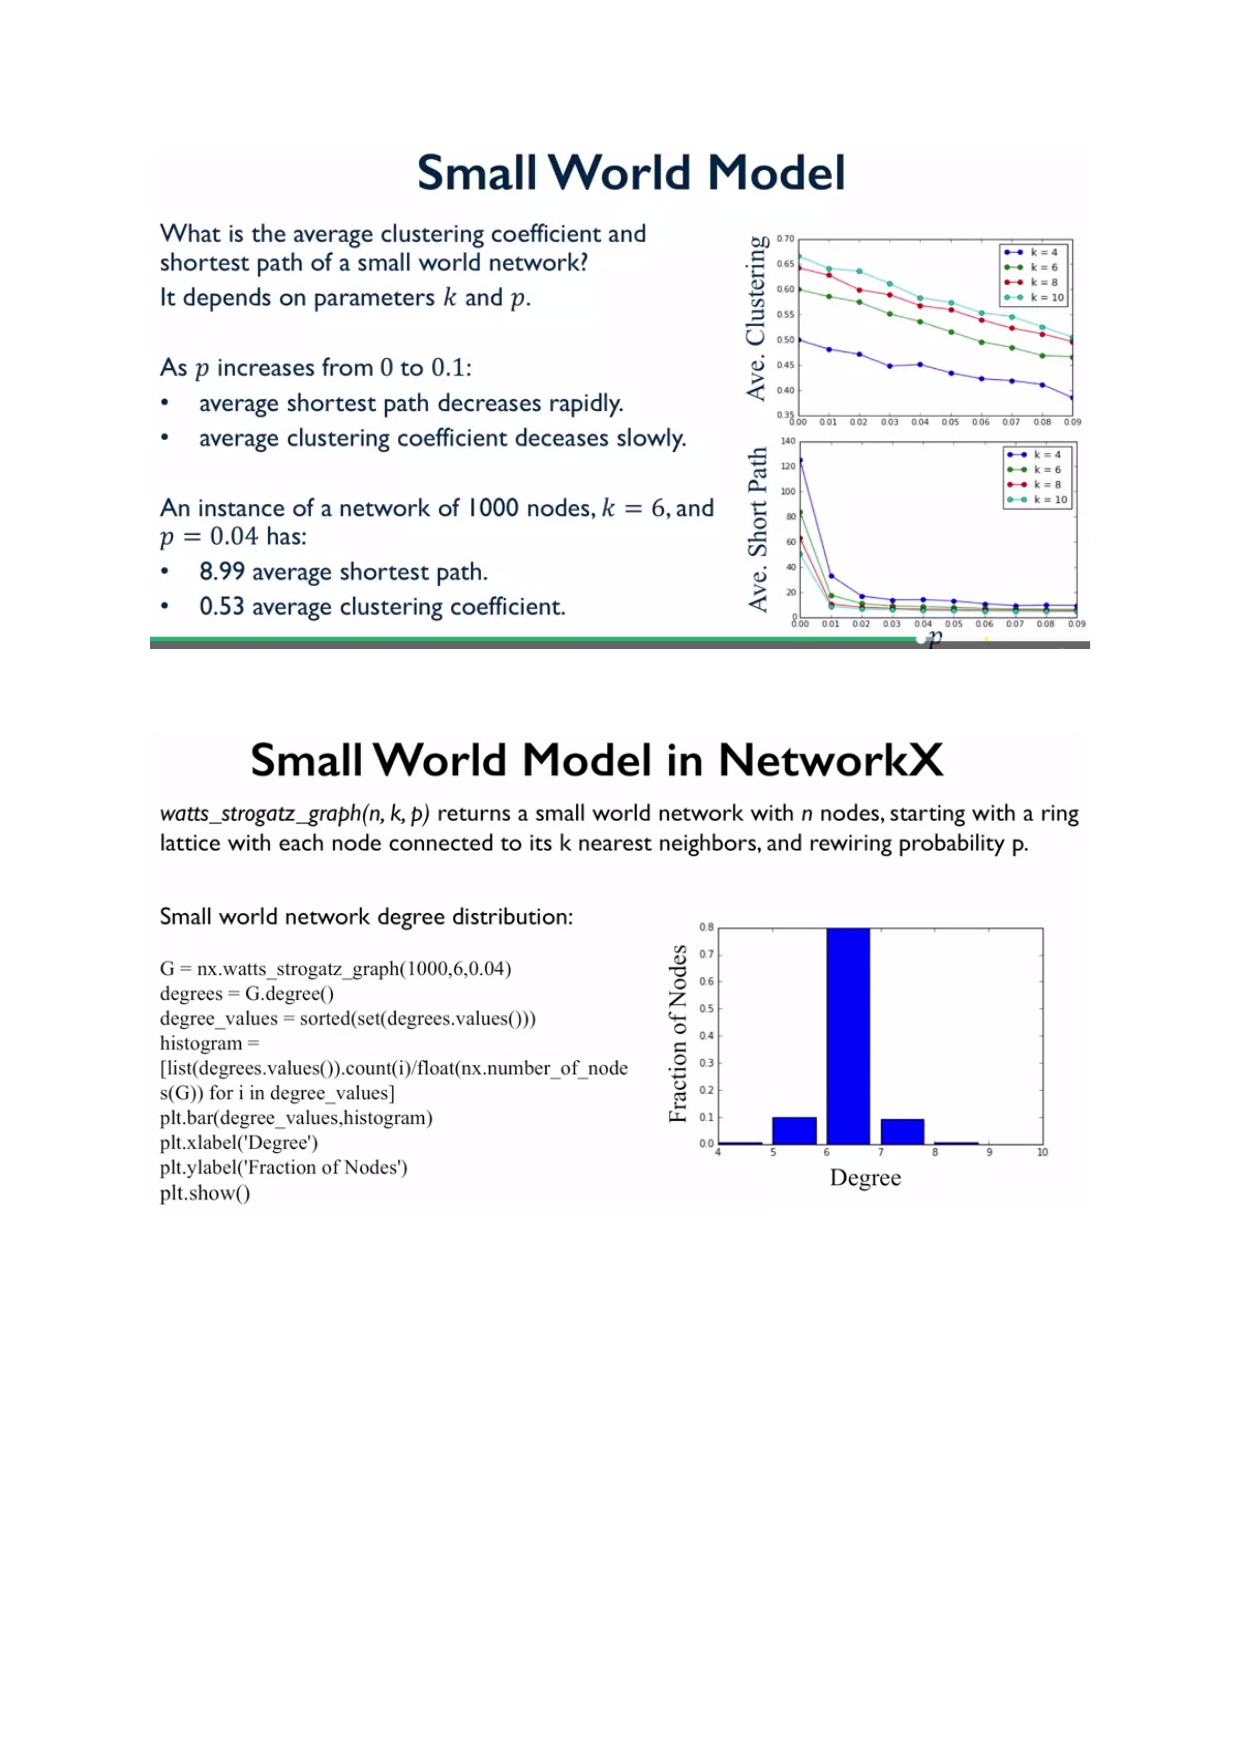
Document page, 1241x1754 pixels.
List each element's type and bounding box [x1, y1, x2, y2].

picture [150, 732, 1091, 1211]
picture [150, 150, 1091, 649]
